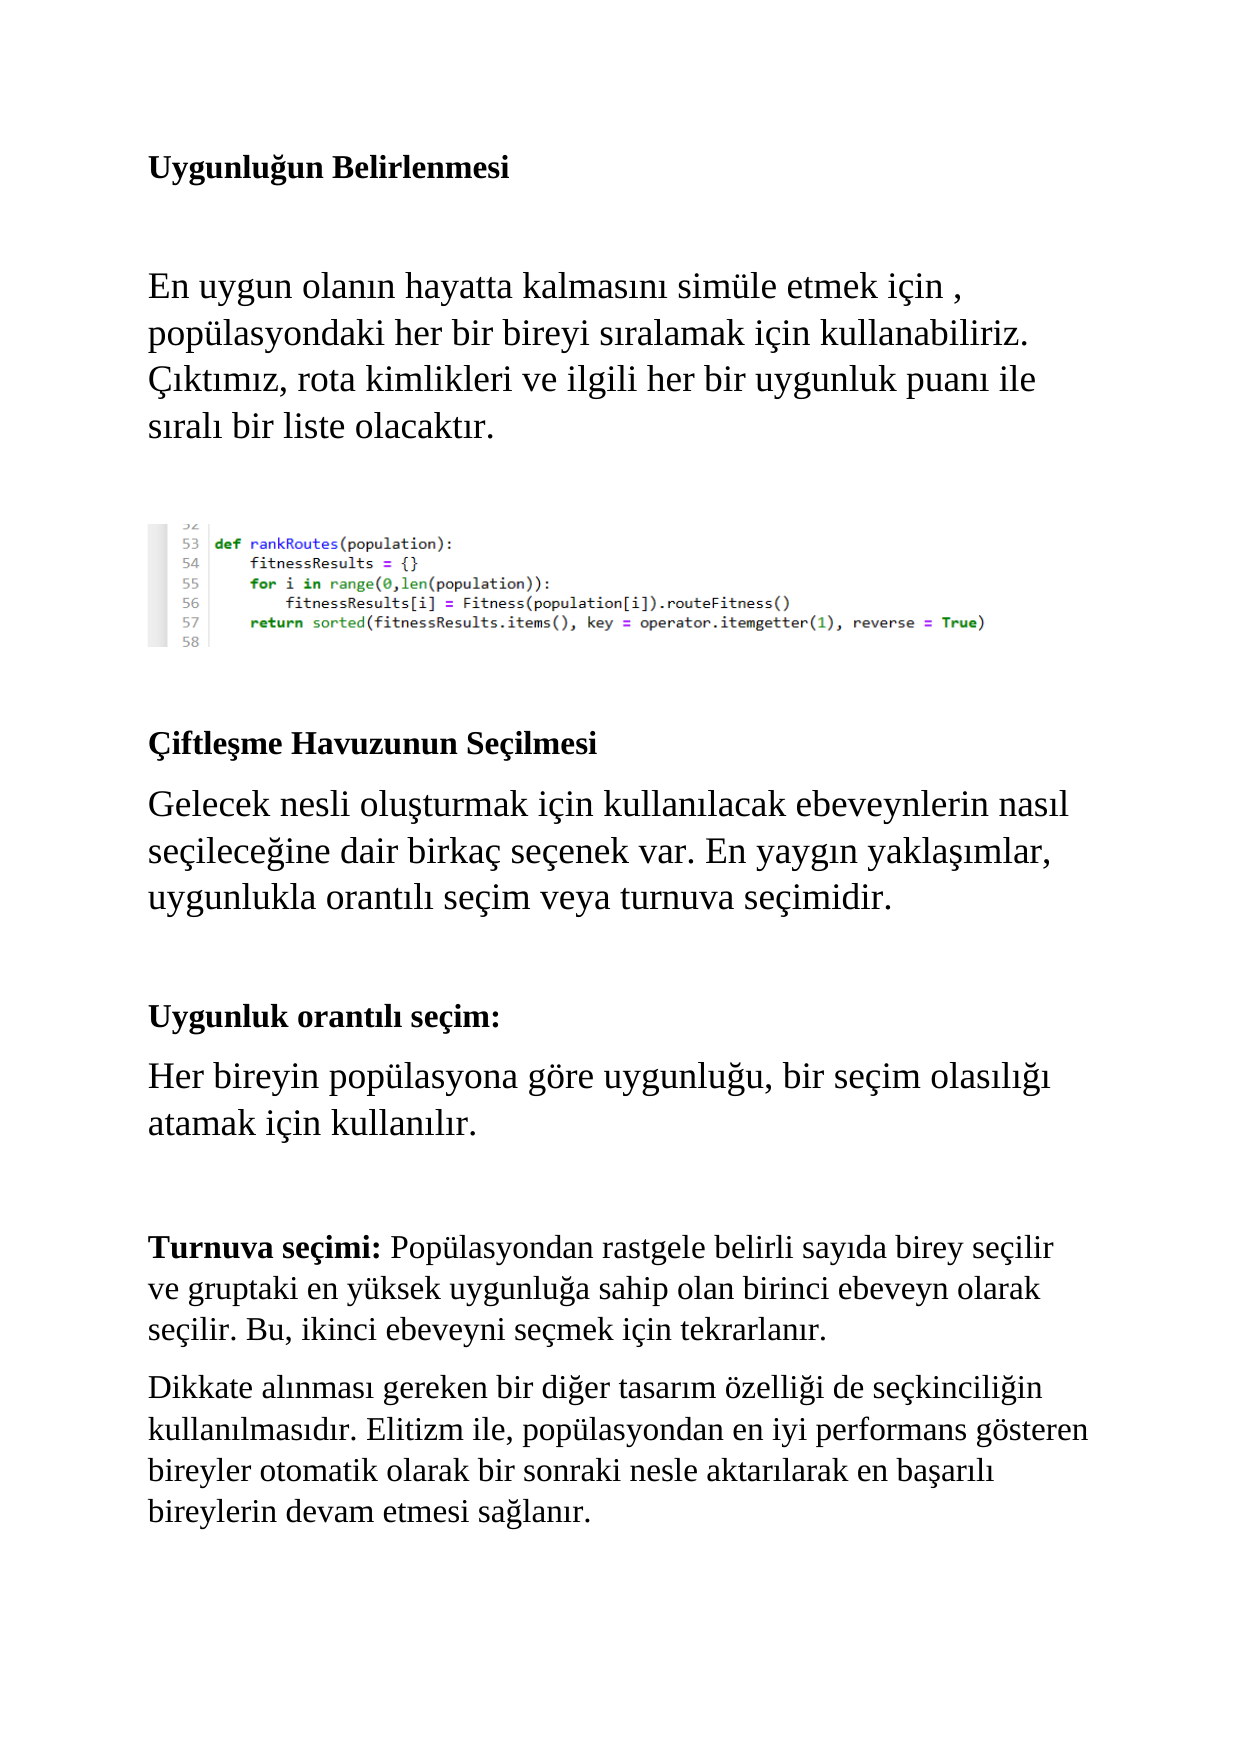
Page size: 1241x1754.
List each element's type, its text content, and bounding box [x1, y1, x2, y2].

text En uygun olanın hayatta kalmasını simüle etmek için , popülasyondaki her bir bireyi sıralamak için kullanabiliriz. Çıktımız, rota kimlikleri ve ilgili her bir uygunluk puanı ile sıralı bir liste olacaktır. [148, 264, 1093, 446]
text Uygunluğun Belirlenmesi [148, 148, 1093, 186]
text Turnuva seçimi: Popülasyondan rastgele belirli sayıda birey seçilir ve gruptaki en yüksek uygunluğa sahip olan birinci ebeveyn olarak seçilir. Bu, ikinci ebeveyni seçmek için tekrarlanır. [148, 1227, 1093, 1348]
text Dikkate alınması gereken bir diğer tasarım özelliği de seçkinciliğin kullanılmasıdır. Elitizm ile, popülasyondan en iyi performans gösteren bireyler otomatik olarak bir sonraki nesle aktarılarak en başarılı bireylerin devam etmesi sağlanır. [148, 1368, 1093, 1530]
text Uygunluk orantılı seçim: [148, 996, 1093, 1034]
text Çiftleşme Havuzunun Seçilmesi [148, 723, 1093, 762]
picture [147, 524, 1039, 647]
text Gelecek nesli oluşturmak için kullanılacak ebeveynlerin nasıl seçileceğine dair birkaç seçenek var. En yaygın yaklaşımlar, uygunlukla orantılı seçim veya turnuva seçimidir. [148, 782, 1093, 918]
text Her bireyin popülasyona göre uygunluğu, bir seçim olasılığı atamak için kullanılır. [148, 1054, 1093, 1144]
